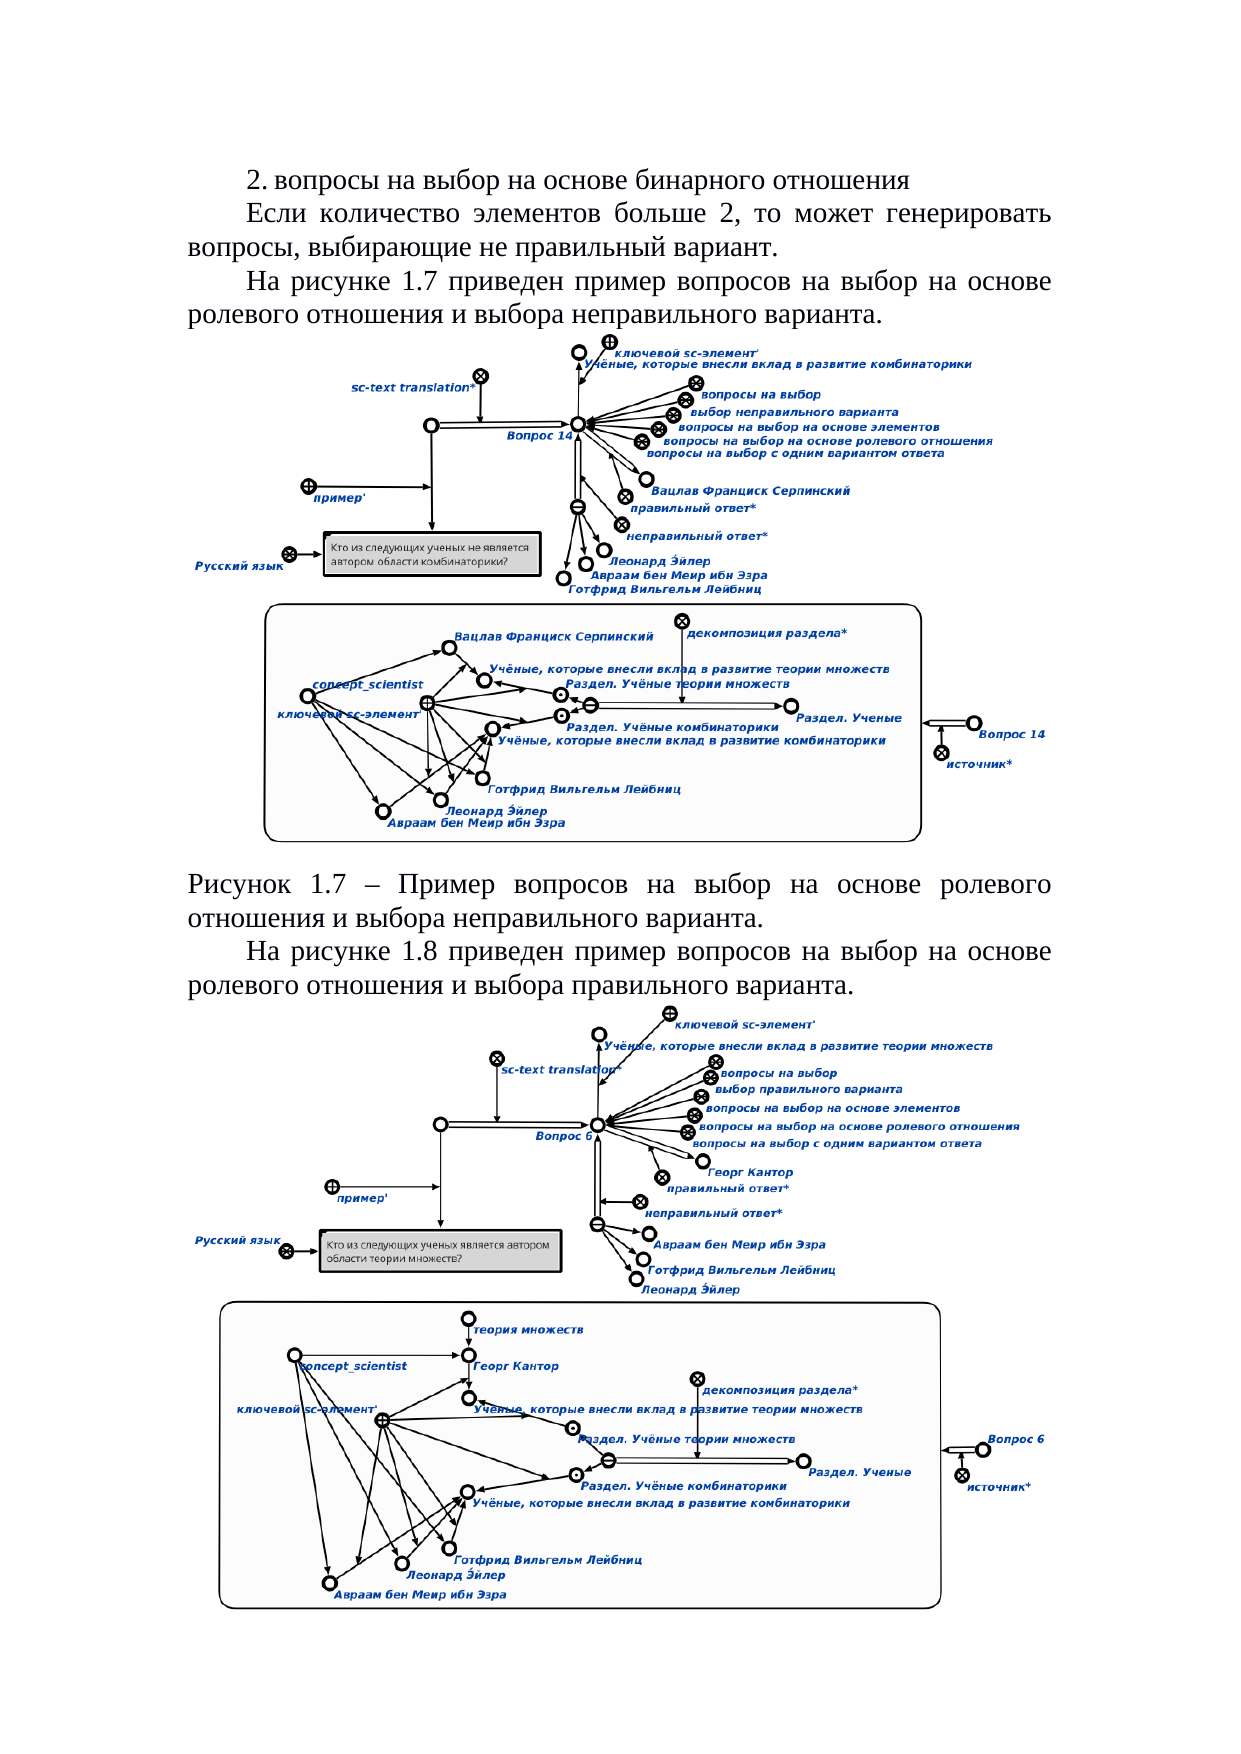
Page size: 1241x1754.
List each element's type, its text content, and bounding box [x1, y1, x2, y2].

text На рисунке 1.8 приведен пример вопросов на выбор на основе ролевого отношения и выбора правильного варианта. [187, 933, 1053, 1001]
text На рисунке 1.7 приведен пример вопросов на выбор на основе ролевого отношения и выбора неправильного варианта. [187, 263, 1053, 329]
text 2. вопросы на выбор на основе бинарного отношения [187, 162, 1053, 196]
picture [187, 329, 1053, 855]
text Рисунок 1.7 – Пример вопросов на выбор на основе ролевого отношения и выбора неправильного варианта. [187, 866, 1053, 933]
picture [187, 1001, 1053, 1621]
text Если количество элементов больше 2, то может генерировать вопросы, выбирающие не правильный вариант. [187, 196, 1053, 263]
